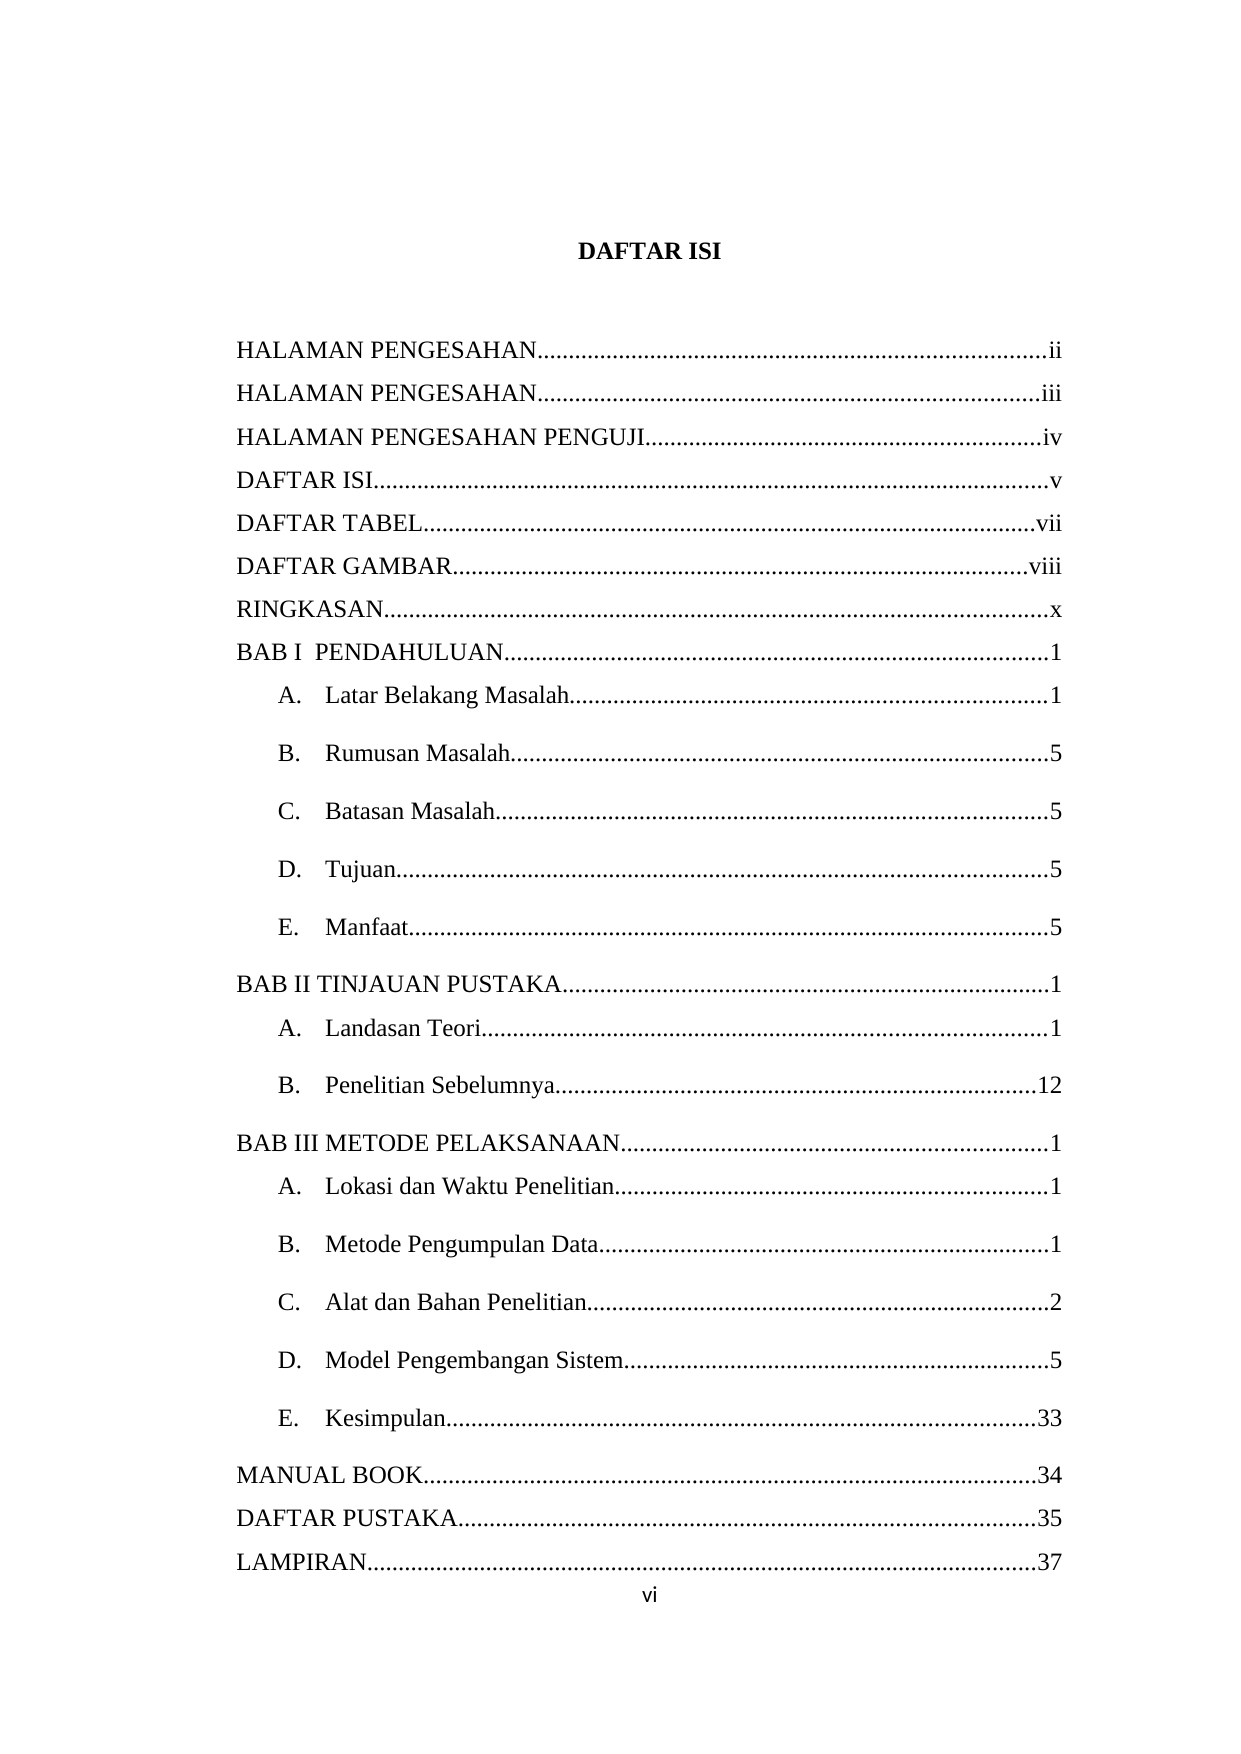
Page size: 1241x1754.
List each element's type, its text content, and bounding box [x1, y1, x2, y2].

subtitle DAFTAR ISI [236, 236, 1063, 265]
